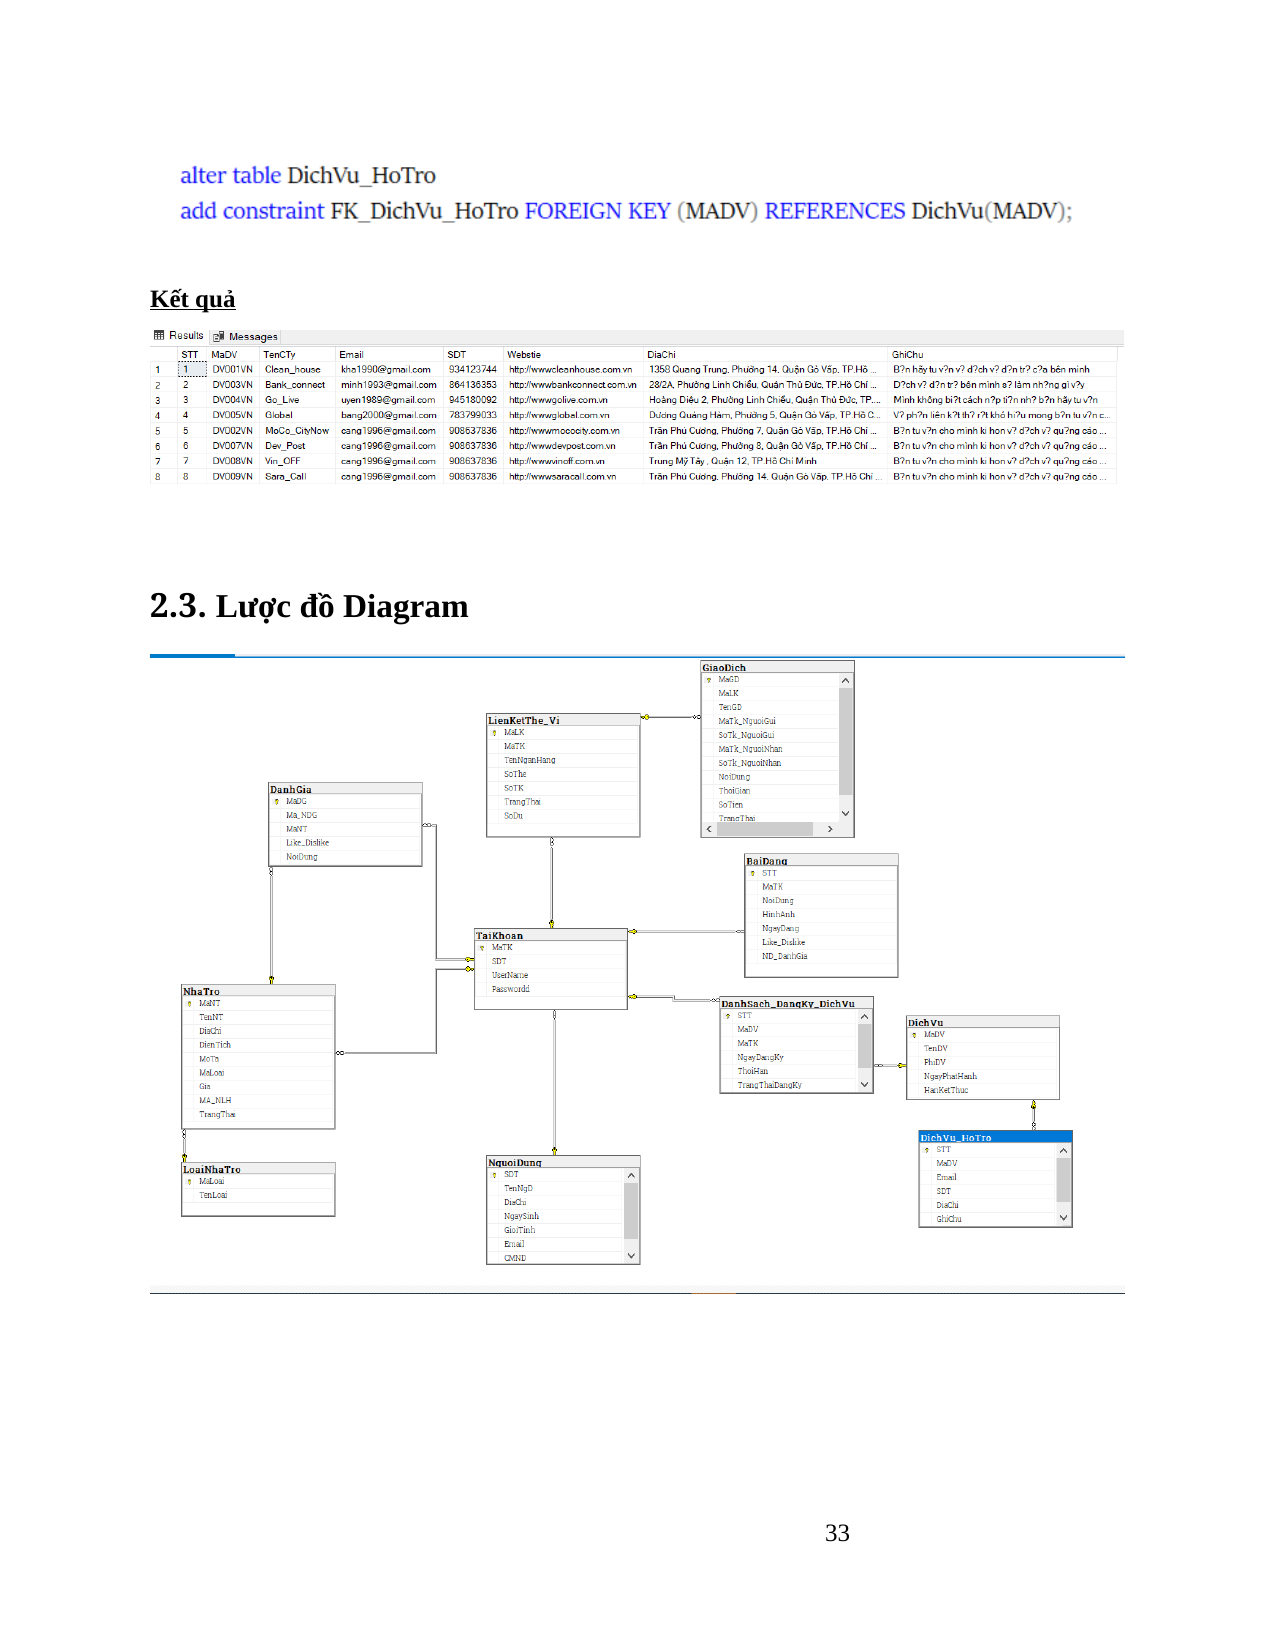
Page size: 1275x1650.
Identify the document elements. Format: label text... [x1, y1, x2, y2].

subtitle Lược đồ Diagram [150, 582, 1125, 628]
picture [150, 150, 1125, 253]
picture [150, 654, 1125, 1294]
text Kết quả [150, 284, 1125, 312]
picture [150, 330, 1125, 505]
